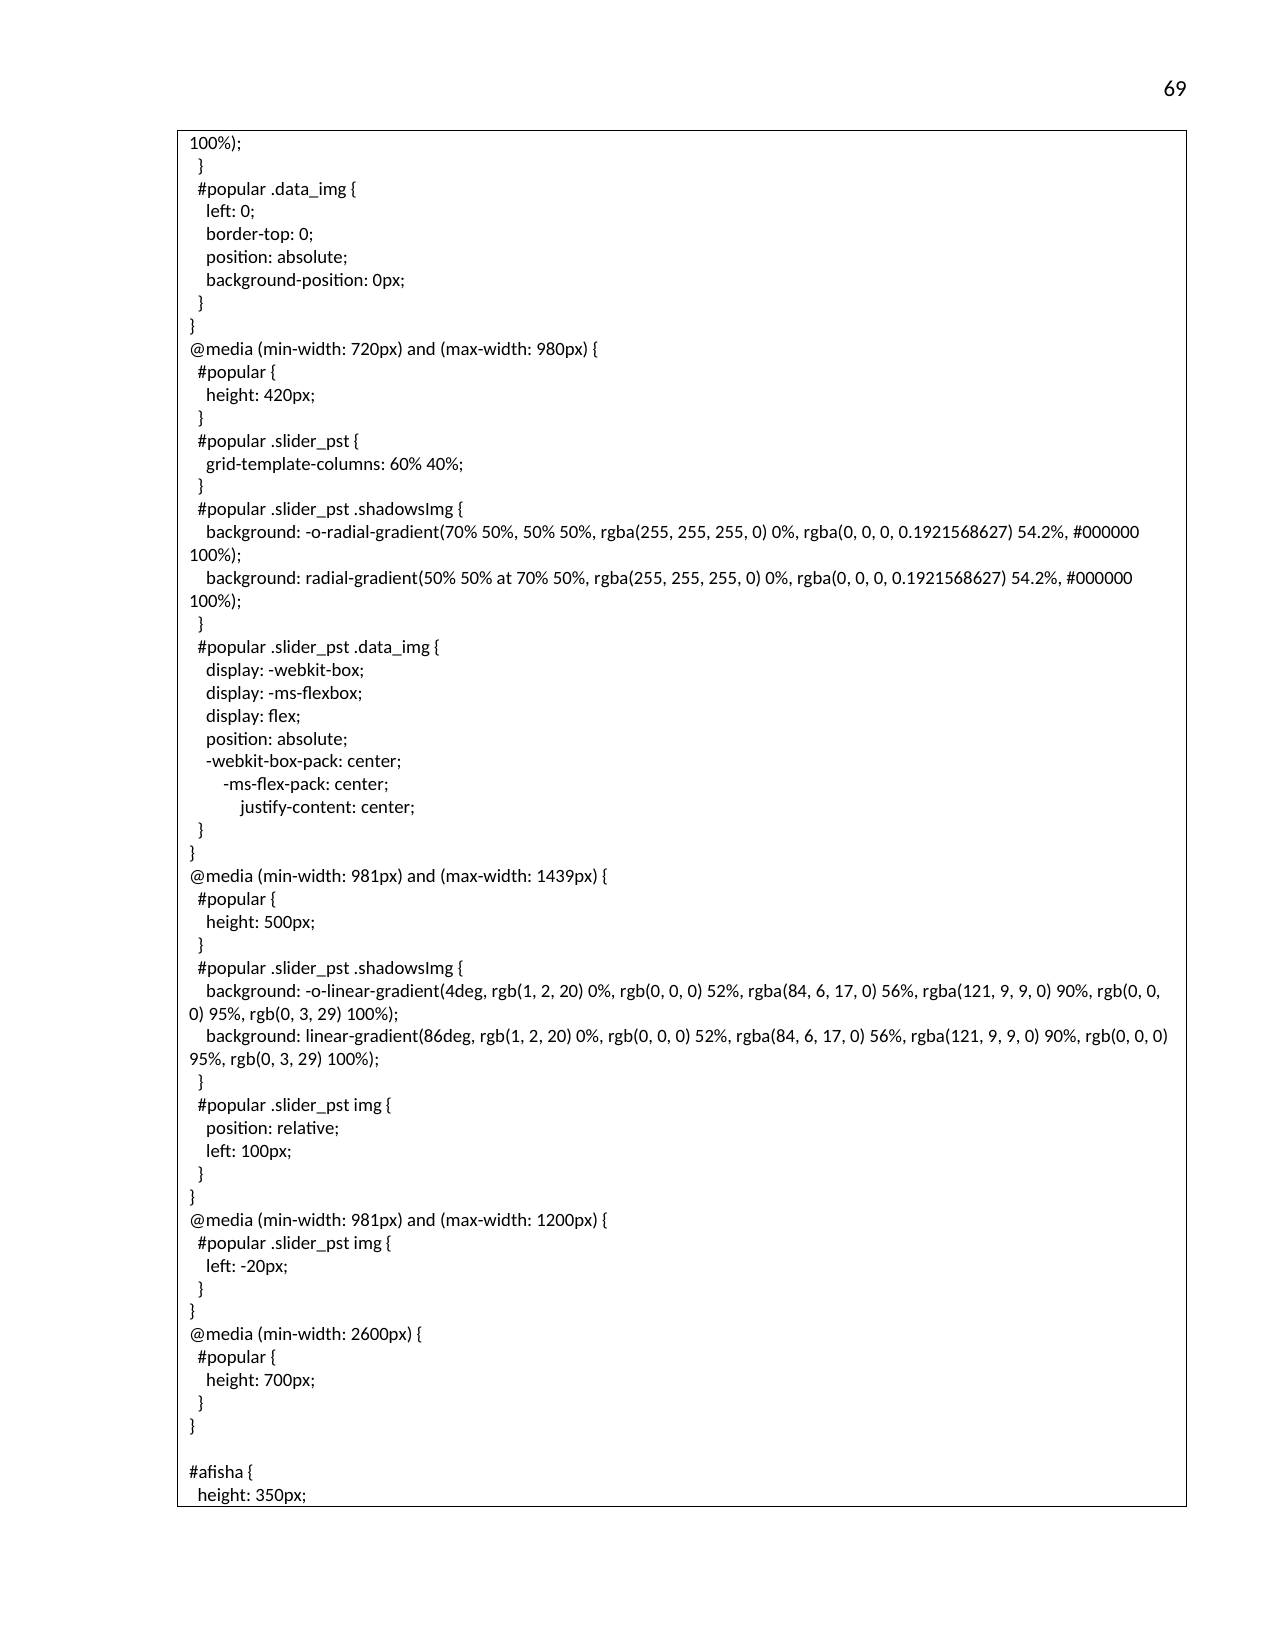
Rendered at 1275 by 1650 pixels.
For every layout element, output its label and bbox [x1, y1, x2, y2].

table_header [178, 131, 1186, 1506]
